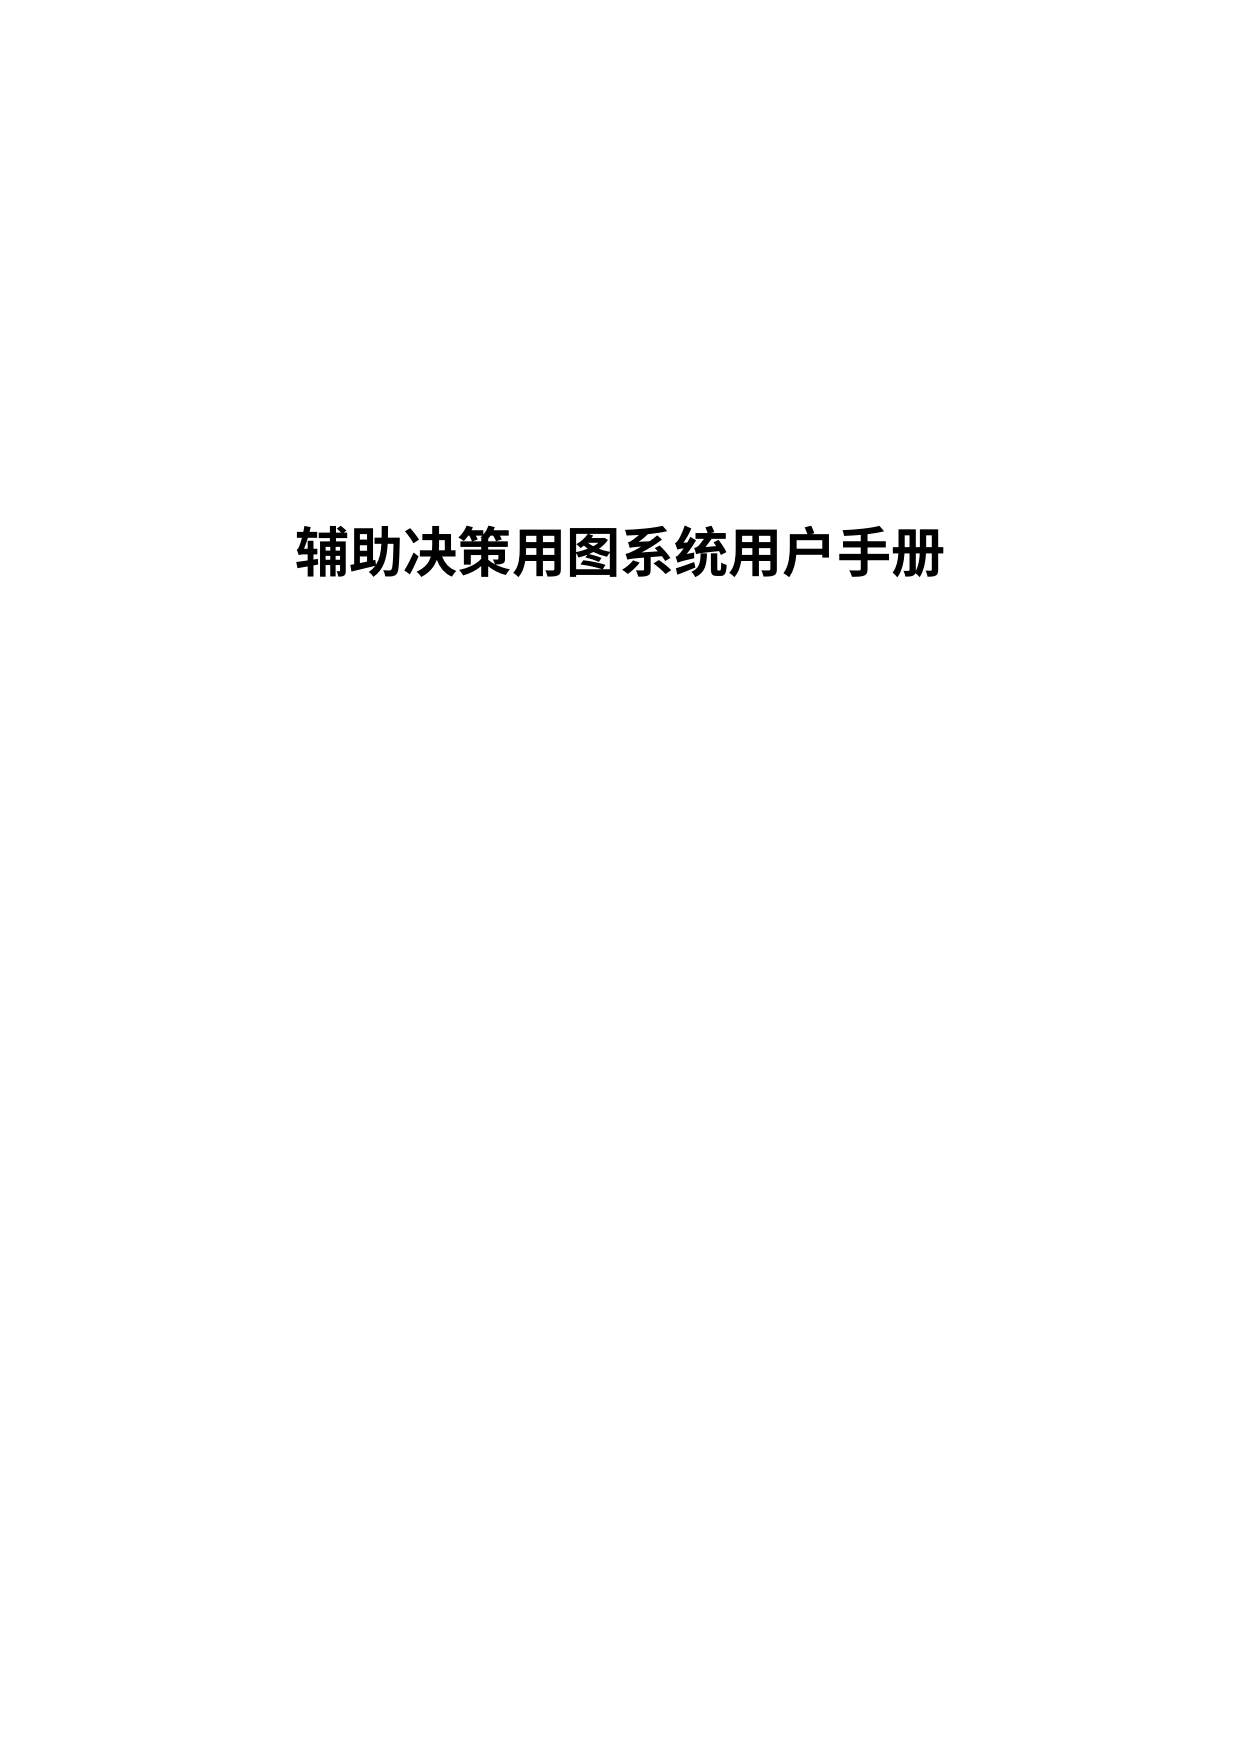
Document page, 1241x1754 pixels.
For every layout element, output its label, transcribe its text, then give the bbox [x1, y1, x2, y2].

text 辅助决策用图系统用户手册 [187, 500, 1053, 598]
